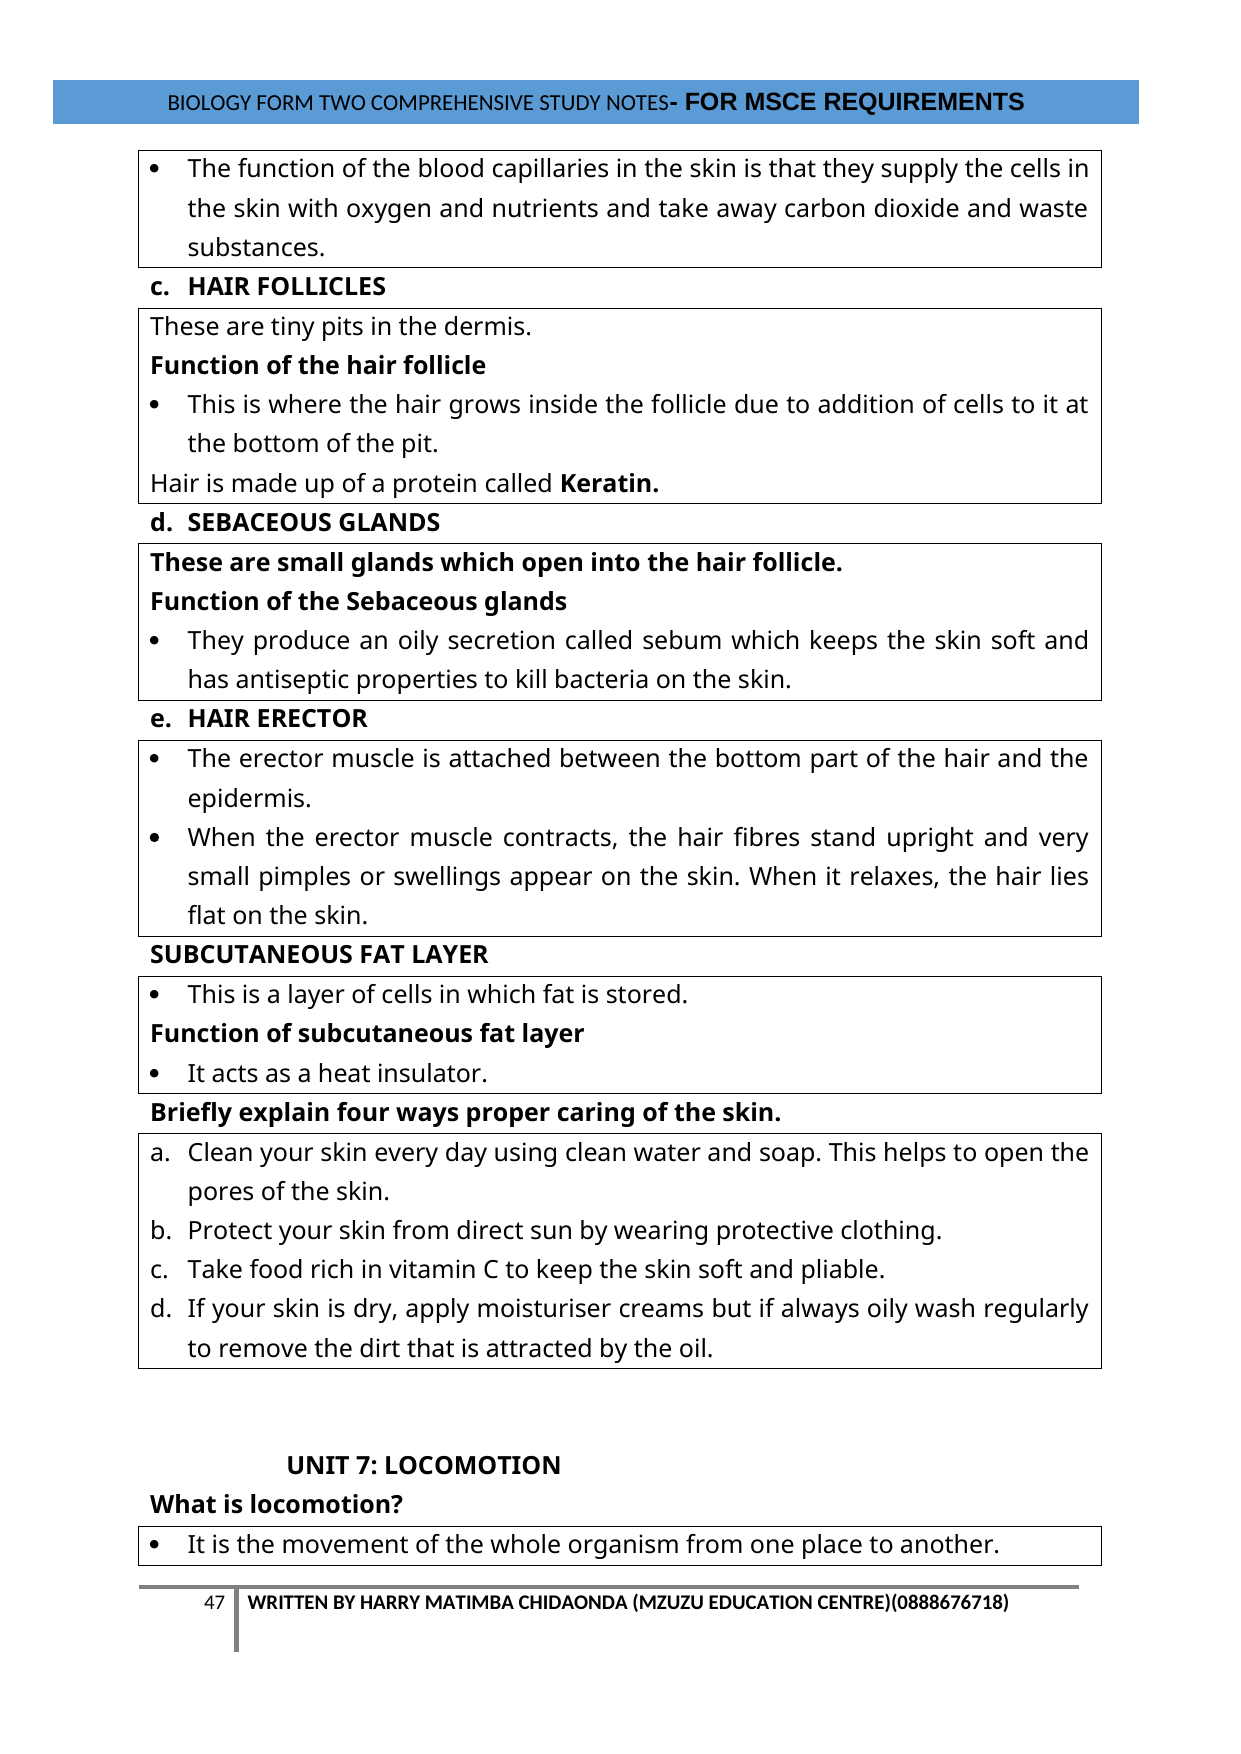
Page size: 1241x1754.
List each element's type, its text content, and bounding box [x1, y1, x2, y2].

text UNIT 7: LOCOMOTION [150, 1447, 1090, 1482]
text Briefly explain four ways proper caring of the skin. [150, 1094, 1090, 1128]
table_header The erector muscle is attached between the bottom part of the hair and the epidermis. When the erector muscle contracts, the hair fibres stand upright and very small pimples or swellings appear on the skin. When it relaxes, the hair lies flat on the skin. [139, 741, 1101, 936]
table_header The function of the blood capillaries in the skin is that they supply the cells in the skin with oxygen and nutrients and take away carbon dioxide and waste substances. [139, 151, 1101, 267]
table_header Clean your skin every day using clean water and soap. This helps to open the pores of the skin. Protect your skin from direct sun by wearing protective clothing. Take food rich in vitamin C to keep the skin soft and pliable. If your skin is dry, apply moisturiser creams but if always oily wash regularly to remove the dirt that is attracted by the oil. [139, 1134, 1101, 1368]
list HAIR FOLLICLES [150, 268, 1090, 302]
table_header This is a layer of cells in which fat is stored. Function of subcutaneous fat layer It acts as a heat insulator. [139, 977, 1101, 1093]
table_header These are tiny pits in the dermis. Function of the hair follicle This is where the hair grows inside the follicle due to addition of cells to it at the bottom of the pit. Hair is made up of a protein called Keratin. [139, 309, 1101, 503]
table_header These are small glands which open into the hair follicle. Function of the Sebaceous glands They produce an oily secretion called sebum which keeps the skin soft and has antiseptic properties to kill bacteria on the skin. [139, 544, 1101, 700]
text What is locomotion? [150, 1487, 1090, 1521]
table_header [139, 1527, 1101, 1565]
text SUBCUTANEOUS FAT LAYER [150, 937, 1090, 971]
list SEBACEOUS GLANDS [150, 504, 1090, 538]
list HAIR ERECTOR [150, 701, 1090, 735]
